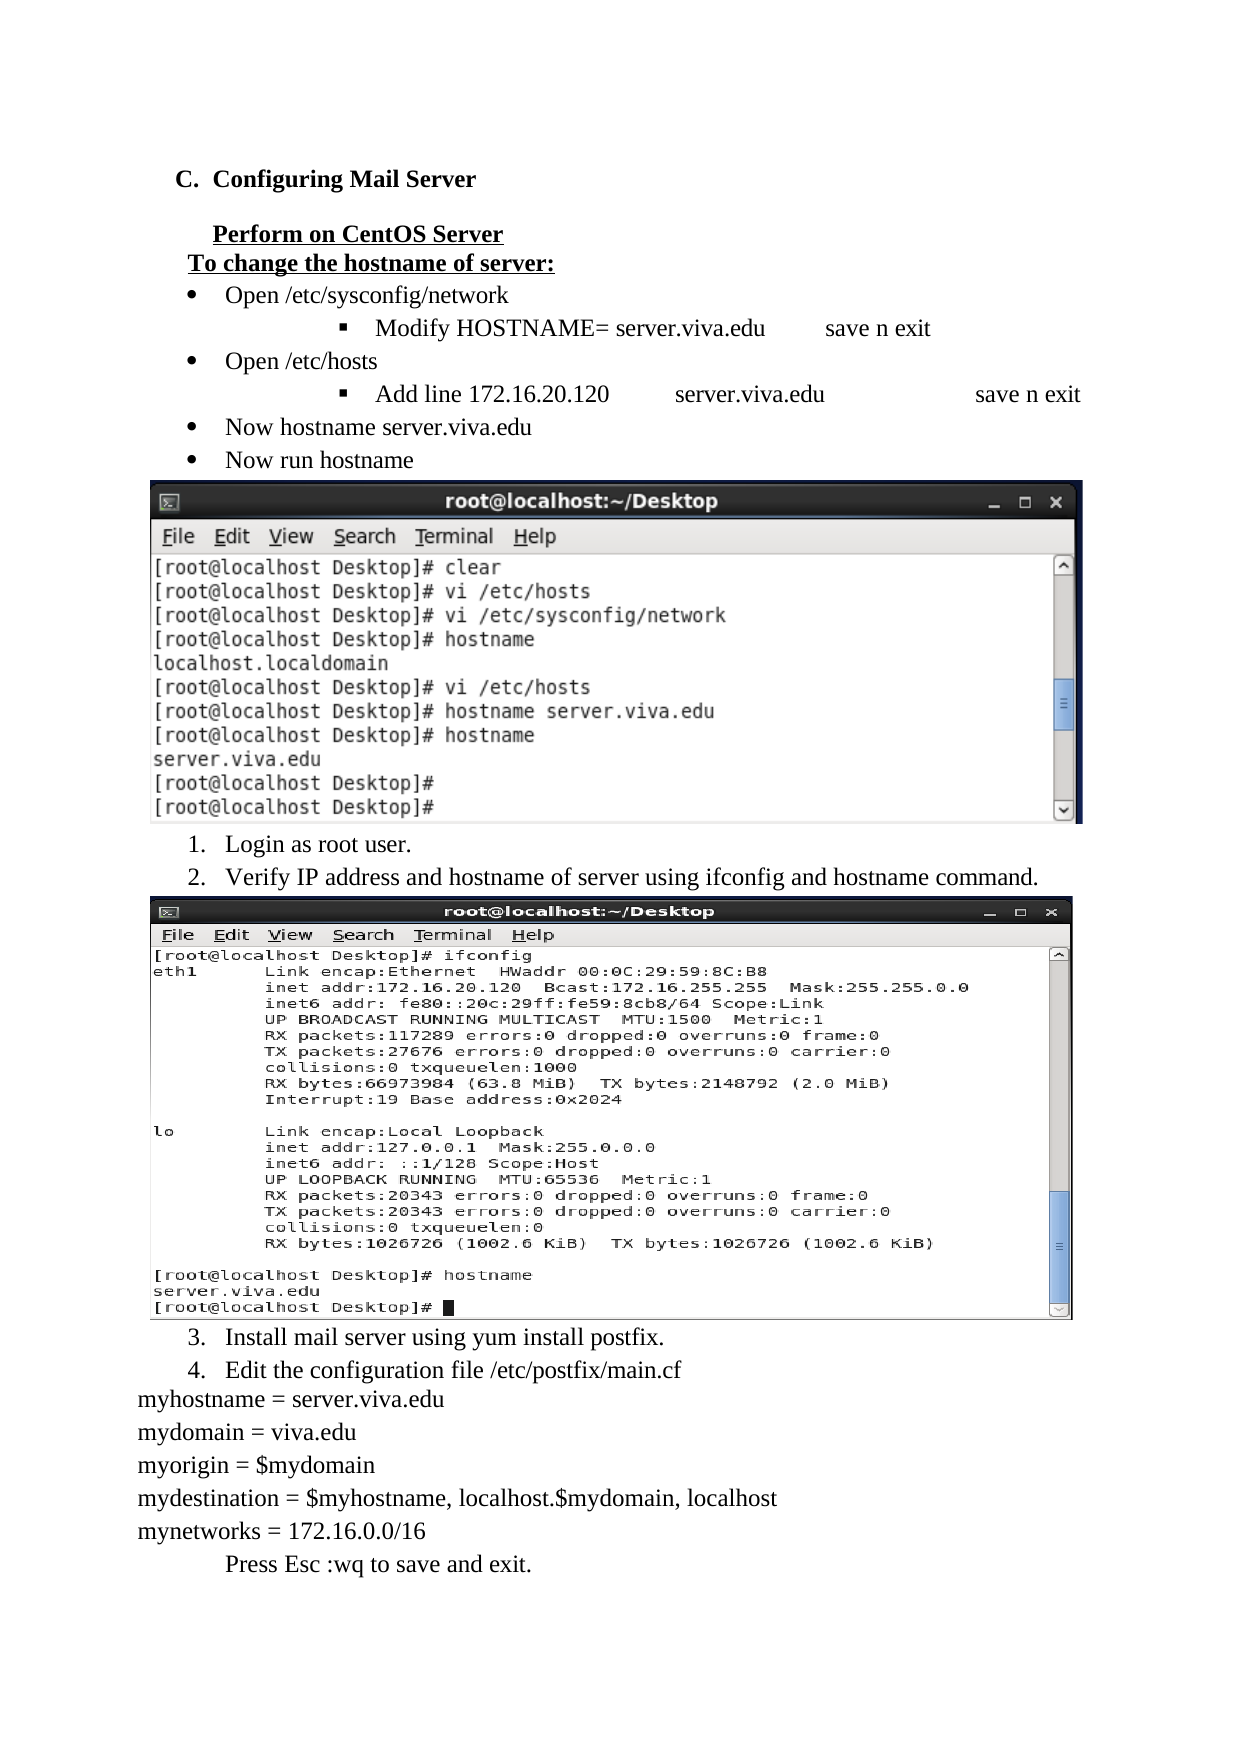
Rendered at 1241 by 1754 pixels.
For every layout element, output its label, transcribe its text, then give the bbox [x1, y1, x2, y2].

list Open /etc/sysconfig/network [187, 280, 1240, 309]
list Modify HOSTNAME= server.viva.edu save n exit [337, 313, 1240, 342]
text myorigin = $mydomain [137, 1450, 1172, 1479]
text mynetworks = 172.16.0.0/16 [137, 1516, 1219, 1545]
picture [150, 896, 1073, 1320]
text mydestination = $myhostname, localhost.$mydomain, localhost [137, 1483, 1219, 1512]
list Open /etc/hosts [187, 346, 1240, 375]
subtitle Configuring Mail Server [175, 139, 1181, 193]
subtitle Perform on CentOS Server [212, 194, 1181, 248]
list Now hostname server.viva.edu [187, 412, 1240, 441]
list Verify IP address and hostname of server using ifconfig and hostname command. [187, 862, 1240, 891]
text Press Esc :wq to save and exit. [225, 1549, 1240, 1578]
text myhostname = server.viva.edu [137, 1384, 1172, 1413]
subtitle To change the hostname of server: [187, 248, 1240, 276]
text mydomain = viva.edu [137, 1417, 1172, 1446]
list Now run hostname [187, 445, 1240, 474]
list Edit the configuration file /etc/postfix/main.cf [187, 1356, 1240, 1384]
picture [150, 480, 1083, 824]
list Add line 172.16.20.120 server.viva.edu save n exit [337, 379, 1240, 408]
